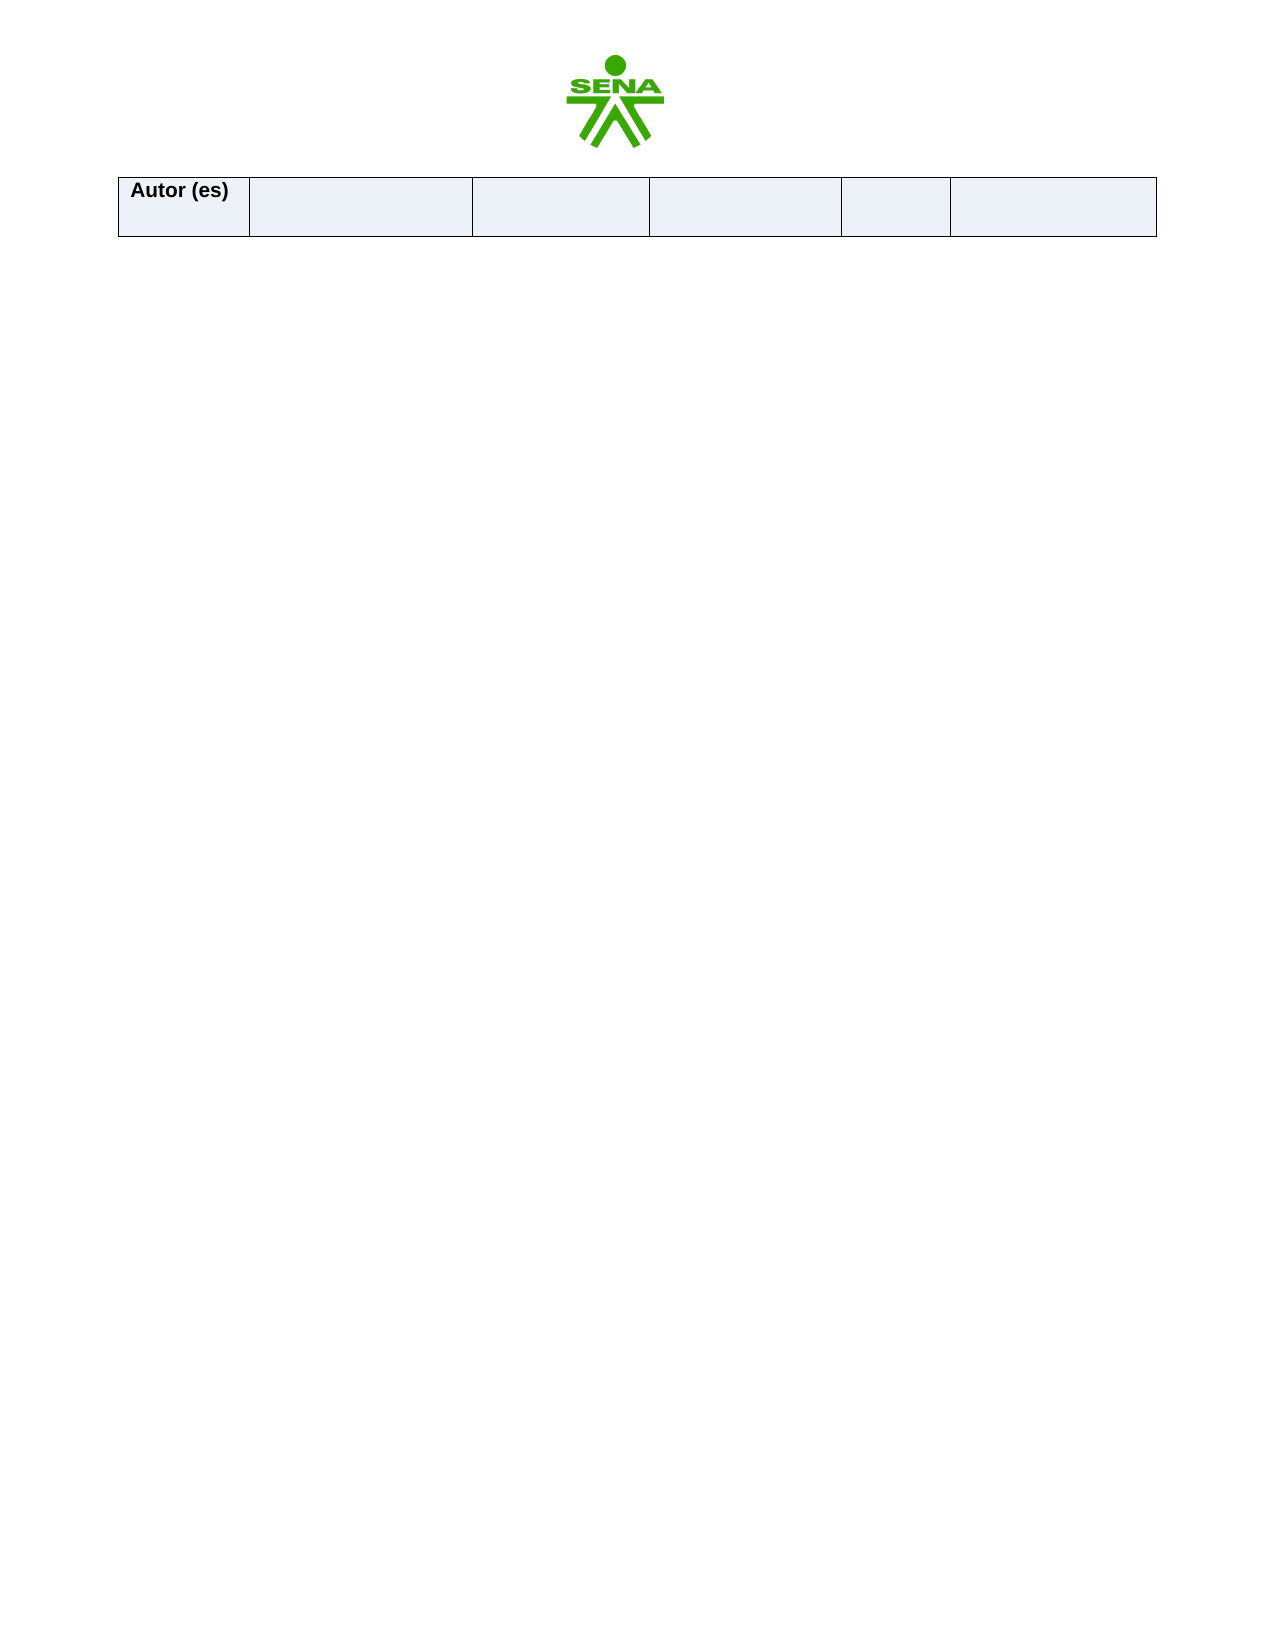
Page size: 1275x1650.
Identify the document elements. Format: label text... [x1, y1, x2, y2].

picture [566, 55, 664, 148]
table_cell [650, 178, 841, 236]
table_cell [473, 178, 649, 236]
table_cell Autor (es) [119, 178, 249, 236]
table_cell [951, 178, 1156, 236]
table_cell [250, 178, 472, 236]
table_cell [842, 178, 950, 236]
